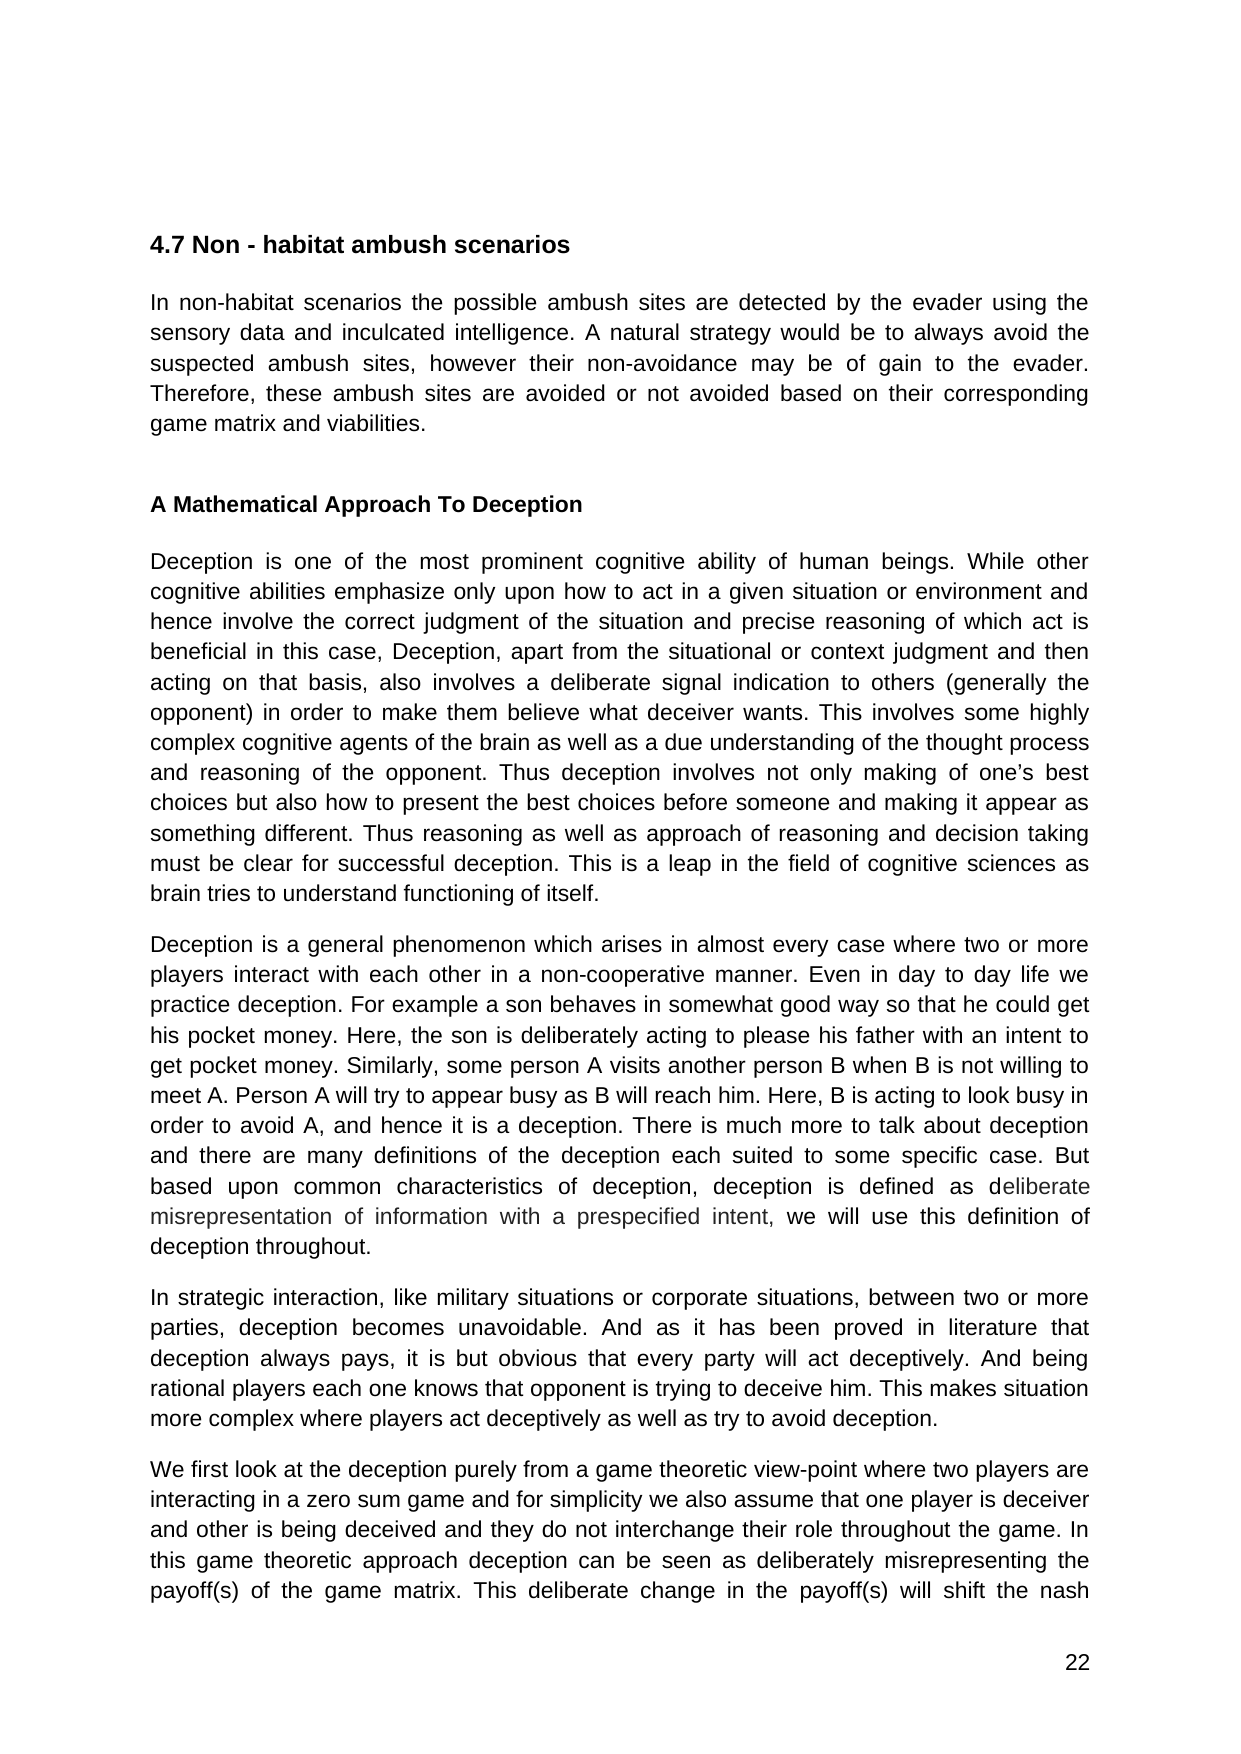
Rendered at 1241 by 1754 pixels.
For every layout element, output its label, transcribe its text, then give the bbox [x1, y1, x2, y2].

text Deception is one of the most prominent cognitive ability of human beings. While other cognitive abilities emphasize only upon how to act in a given situation or environment and hence involve the correct judgment of the situation and precise reasoning of which act is beneficial in this case, Deception, apart from the situational or context judgment and then acting on that basis, also involves a deliberate signal indication to others (generally the opponent) in order to make them believe what deceiver wants. This involves some highly complex cognitive agents of the brain as well as a due understanding of the thought process and reasoning of the opponent. Thus deception involves not only making of one’s best choices but also how to present the best choices before someone and making it appear as something different. Thus reasoning as well as approach of reasoning and decision taking must be clear for successful deception. This is a leap in the field of cognitive sciences as brain tries to understand functioning of itself. [150, 548, 1090, 906]
text In non-habitat scenarios the possible ambush sites are detected by the evader using the sensory data and inculcated intelligence. A natural strategy would be to always avoid the suspected ambush sites, however their non-avoidance may be of gain to the evader. Therefore, these ambush sites are avoided or not avoided based on their corresponding game matrix and viabilities. [150, 289, 1090, 436]
text Deception is a general phenomenon which arises in almost every case where two or more players interact with each other in a non-cooperative manner. Even in day to day life we practice deception. For example a son behaves in somewhat good way so that he could get his pocket money. Here, the son is deliberately acting to please his father with an intent to get pocket money. Similarly, some person A visits another person B when B is not willing to meet A. Person A will try to appear busy as B will reach him. Here, B is acting to look busy in order to avoid A, and hence it is a deception. There is much more to talk about deception and there are many definitions of the deception each suited to some specific case. But based upon common characteristics of deception, deception is defined as deliberate misrepresentation of information with a prespecified intent, we will use this definition of deception throughout. [150, 931, 1090, 1259]
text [150, 1456, 1090, 1603]
text In strategic interaction, like military situations or corporate situations, between two or more parties, deception becomes unavoidable. And as it has been proved in literature that deception always pays, it is but obvious that every party will act deceptively. And being rational players each one knows that opponent is trying to deceive him. This makes situation more complex where players act deceptively as well as try to avoid deception. [150, 1284, 1090, 1431]
subtitle A Mathematical Approach To Deception [150, 491, 1090, 517]
subtitle 4.7 Non - habitat ambush scenarios [150, 230, 1090, 259]
